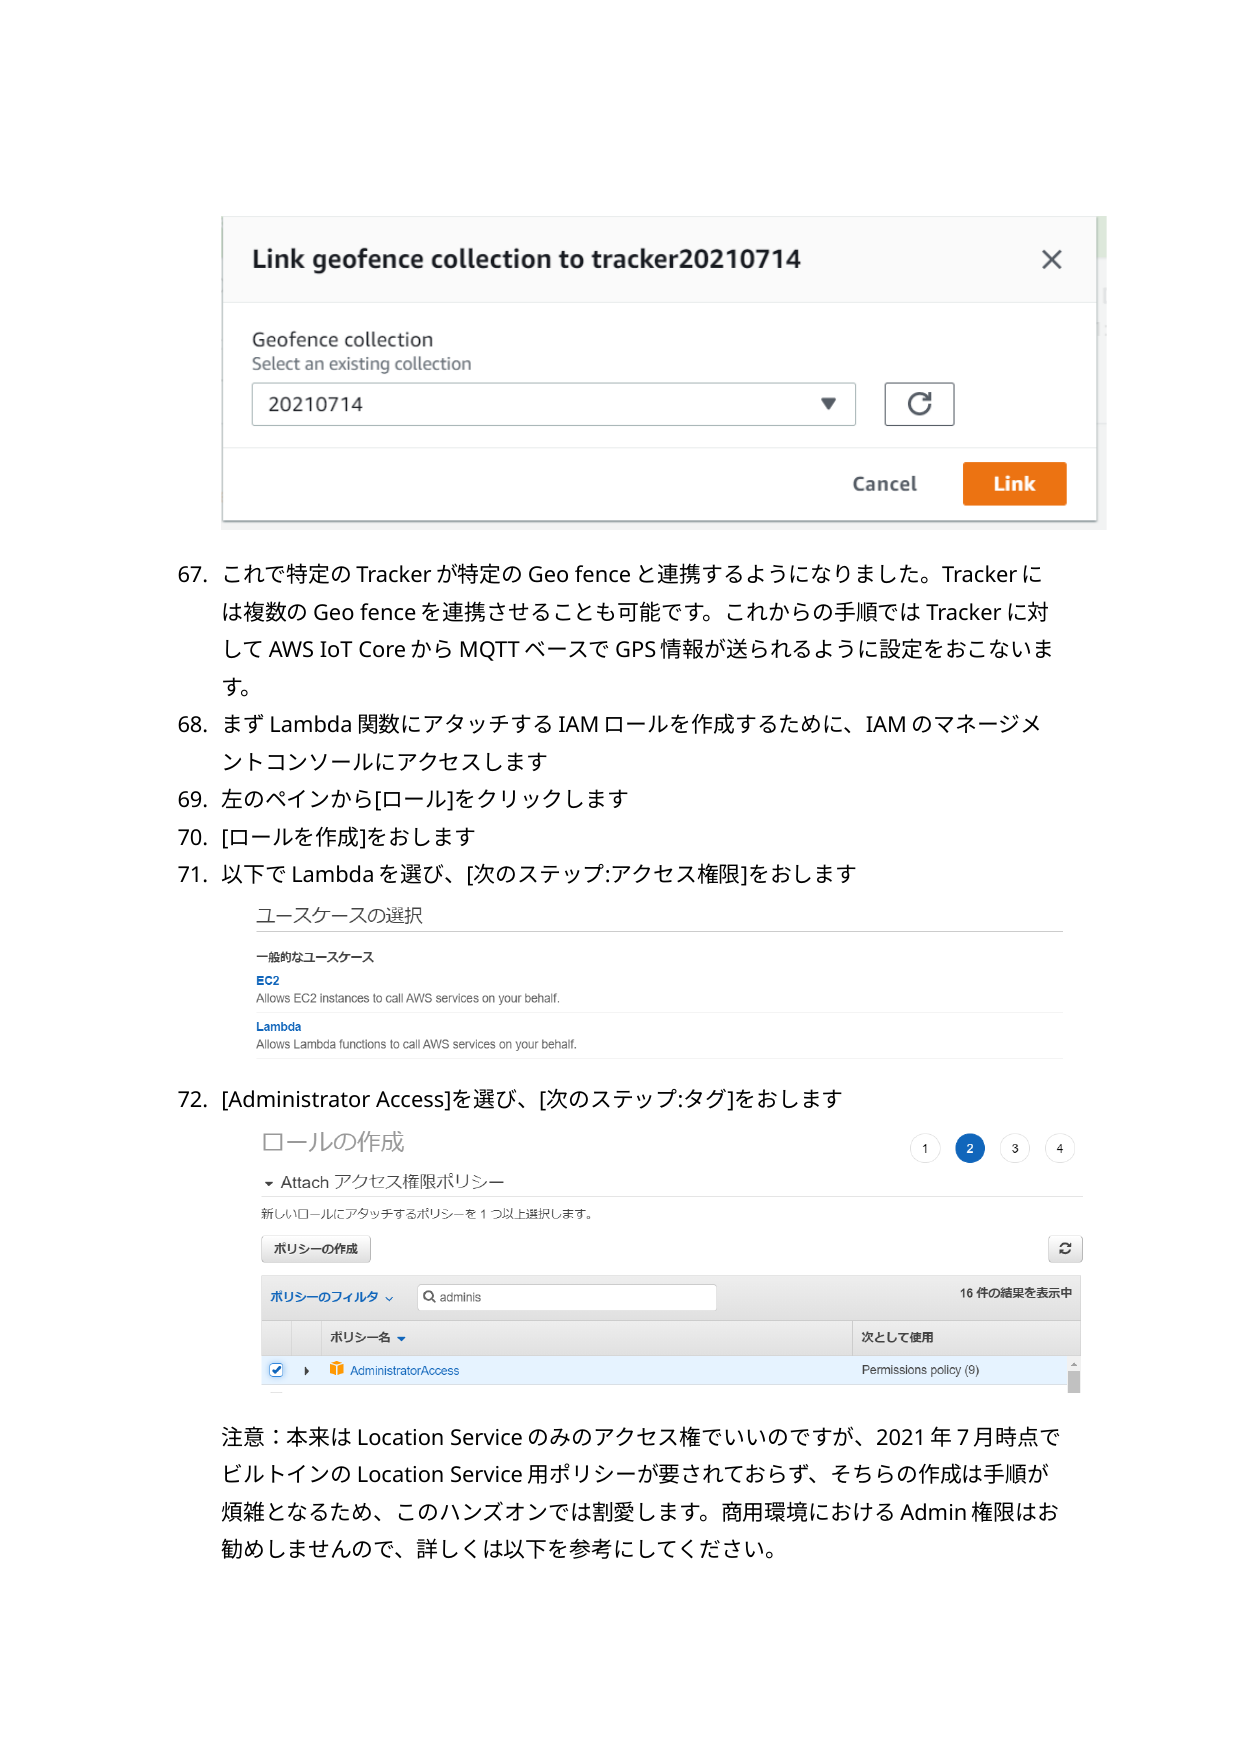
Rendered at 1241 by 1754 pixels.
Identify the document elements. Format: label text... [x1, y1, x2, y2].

picture [221, 1116, 1107, 1393]
list 以下でLambdaを選び、[次のステップ:アクセス権限]をおします [177, 854, 1063, 892]
list [ロールを作成]をおします [177, 817, 1063, 854]
list [Administrator Access]を選び、[次のステップ:タグ]をおします [177, 1079, 1063, 1117]
picture [221, 891, 1107, 1067]
list 注意：本来はLocation Serviceのみのアクセス権でいいのですが、2021年7月時点でビルトインのLocation Service用ポリシーが要されておらず、そちらの作成は手順が煩雑となるため、このハンズオンでは割愛します。商用環境におけるAdmin権限はお勧めしませんので、詳しくは以下を参考にしてください。 [221, 1417, 1063, 1567]
picture [221, 216, 1107, 530]
list これで特定のTrackerが特定のGeo fenceと連携するようになりました。Trackerには複数のGeo fenceを連携させることも可能です。これからの手順ではTrackerに対してAWS IoT CoreからMQTTベースでGPS情報が送られるように設定をおこないます。 [177, 554, 1063, 704]
list 左のペインから[ロール]をクリックします [177, 779, 1063, 817]
list まずLambda関数にアタッチするIAMロールを作成するために、IAMのマネージメントコンソールにアクセスします [177, 704, 1063, 779]
